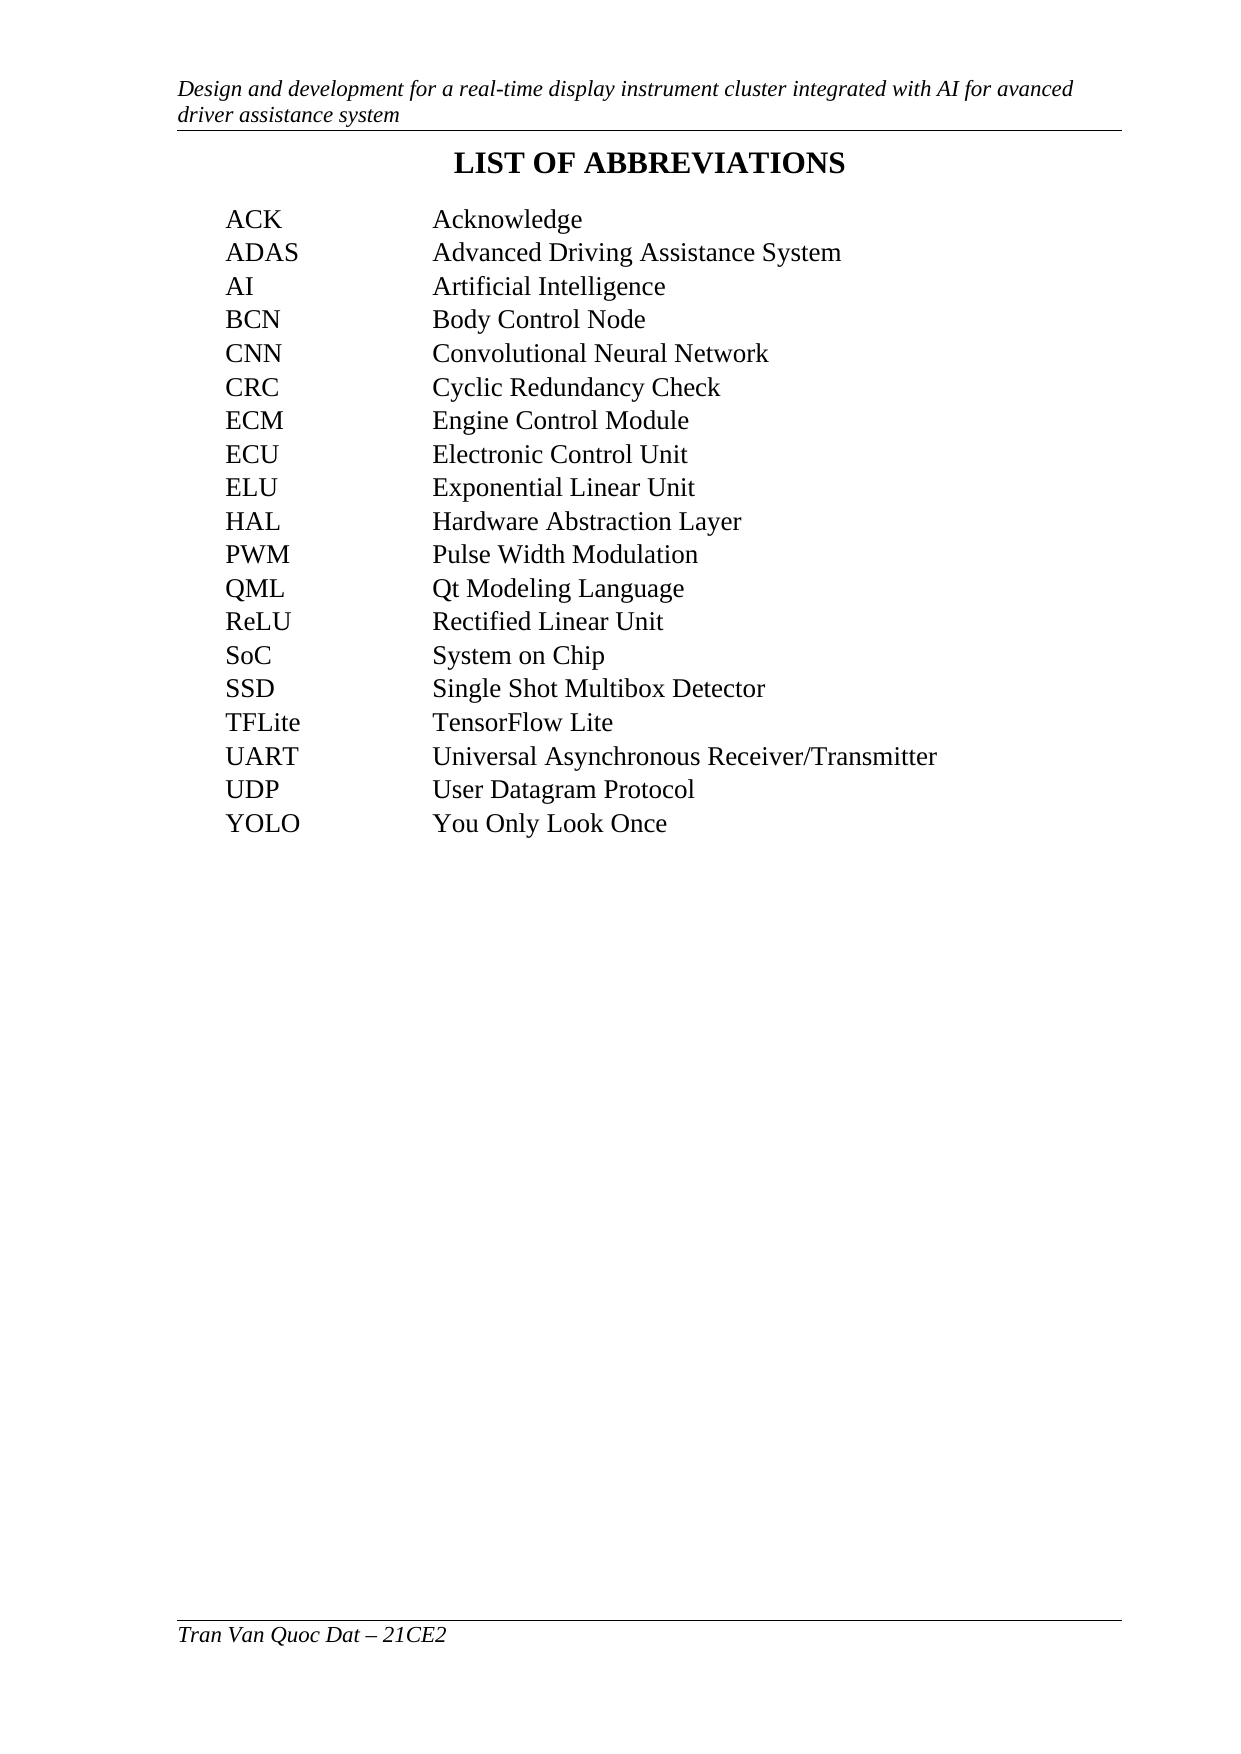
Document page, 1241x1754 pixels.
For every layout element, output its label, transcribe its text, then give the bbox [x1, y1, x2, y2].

table_cell BCN [214, 304, 421, 337]
table_header ACK [214, 203, 421, 237]
table_cell Artificial Intelligence [421, 270, 1026, 304]
table_cell PWM [214, 539, 421, 572]
table_cell Electronic Control Unit [421, 438, 1026, 471]
table_cell You Only Look Once [421, 807, 1026, 840]
table_cell Body Control Node [421, 304, 1026, 337]
table_cell Advanced Driving Assistance System [421, 237, 1026, 270]
table_cell YOLO [214, 807, 421, 840]
table_cell Single Shot Multibox Detector [421, 673, 1026, 706]
table_cell UDP [214, 773, 421, 807]
table_cell Qt Modeling Language [421, 572, 1026, 606]
title LIST OF ABBREVIATIONS [177, 144, 1122, 180]
table_cell Engine Control Module [421, 404, 1026, 438]
table_cell CRC [214, 371, 421, 404]
table_cell ECU [214, 438, 421, 471]
table_cell System on Chip [421, 639, 1026, 673]
table_cell ELU [214, 471, 421, 505]
table_cell Exponential Linear Unit [421, 471, 1026, 505]
table_cell QML [214, 572, 421, 606]
table_cell AI [214, 270, 421, 304]
table_cell Cyclic Redundancy Check [421, 371, 1026, 404]
table_cell Convolutional Neural Network [421, 337, 1026, 371]
table_cell ReLU [214, 606, 421, 639]
table_cell HAL [214, 505, 421, 538]
table_cell Universal Asynchronous Receiver/Transmitter [421, 740, 1026, 773]
table_cell CNN [214, 337, 421, 371]
table_cell TensorFlow Lite [421, 706, 1026, 740]
table_cell SoC [214, 639, 421, 673]
table_cell UART [214, 740, 421, 773]
table_cell User Datagram Protocol [421, 773, 1026, 807]
table_cell TFLite [214, 706, 421, 740]
table_cell SSD [214, 673, 421, 706]
table_cell Rectified Linear Unit [421, 606, 1026, 639]
table_cell Hardware Abstraction Layer [421, 505, 1026, 538]
table_cell Pulse Width Modulation [421, 539, 1026, 572]
table_cell ECM [214, 404, 421, 438]
table_cell ADAS [214, 237, 421, 270]
table_header Acknowledge [421, 203, 1026, 237]
